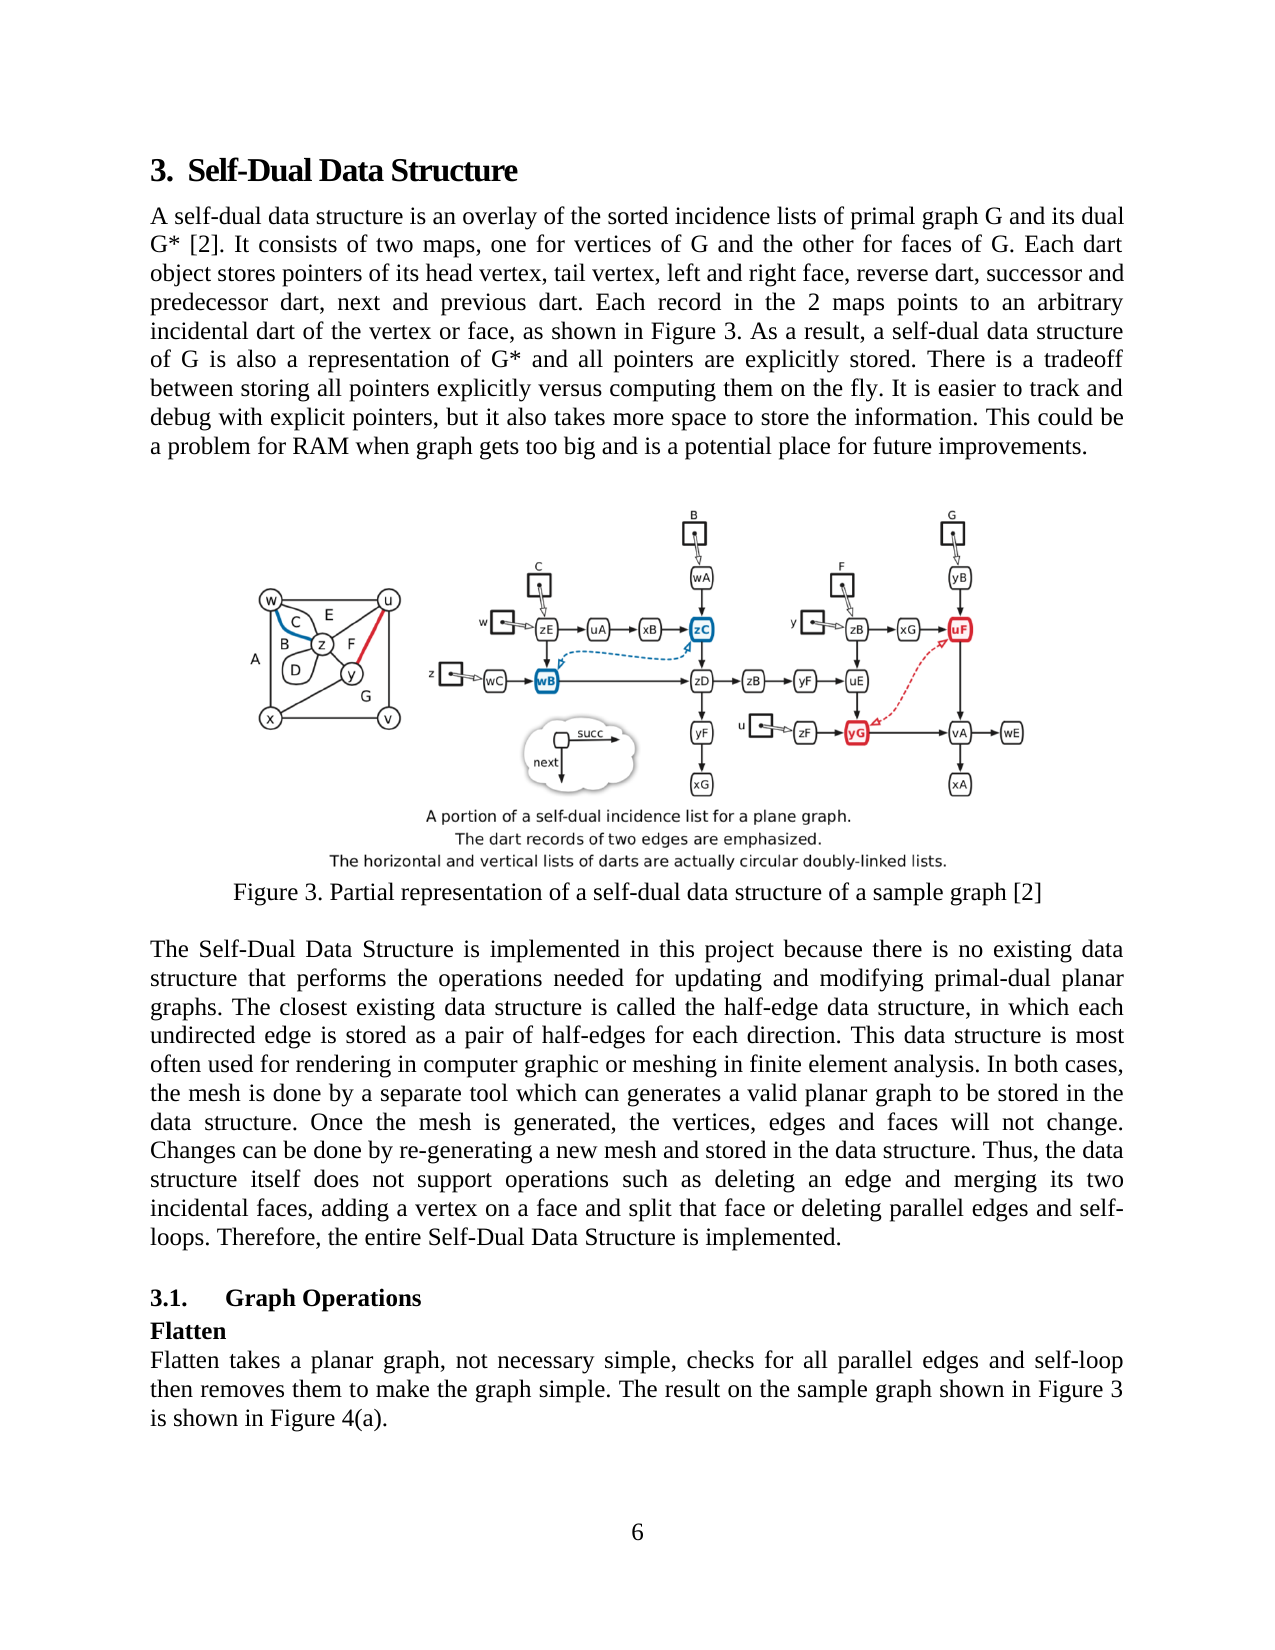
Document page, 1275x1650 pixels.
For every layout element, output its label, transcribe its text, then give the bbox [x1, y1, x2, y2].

subtitle Graph Operations [150, 1283, 1125, 1312]
text Figure 3. Partial representation of a self-dual data structure of a sample graph [2] [150, 877, 1125, 906]
text Flatten takes a planar graph, not necessary simple, checks for all parallel edges and self-loop then removes them to make the graph simple. The result on the sample graph shown in Figure 3 is shown in Figure 4(a). [150, 1345, 1125, 1431]
text Flatten [150, 1316, 1125, 1345]
text A self-dual data structure is an overlay of the sorted incidence lists of primal graph G and its dual G* [2]. It consists of two maps, one for vertices of G and the other for faces of G. Each dart object stores pointers of its head vertex, tail vertex, left and right face, reverse dart, successor and predecessor dart, next and previous dart. Each record in the 2 maps points to an arbitrary incidental dart of the vertex or face, as shown in Figure 3. As a result, a self-dual data structure of G is also a representation of G* and all pointers are explicitly stored. There is a tradeoff between storing all pointers explicitly versus computing them on the fly. It is easier to track and debug with explicit pointers, but it also takes more space to store the information. This could be a problem for RAM when graph gets too big and is a potential place for future improvements. [150, 201, 1125, 459]
text The Self-Dual Data Structure is implemented in this project because there is no existing data structure that performs the operations needed for updating and modifying primal-dual planar graphs. The closest existing data structure is called the half-edge data structure, in which each undirected edge is stored as a pair of half-edges for each direction. This data structure is most often used for rendering in computer graphic or meshing in finite element analysis. In both cases, the mesh is done by a separate tool which can generates a valid planar graph to be stored in the data structure. Once the mesh is generated, the vertices, edges and faces will not change. Changes can be done by re-generating a new mesh and stored in the data structure. Thus, the data structure itself does not support operations such as deleting an edge and merging its two incidental faces, adding a vertex on a face and split that face or deleting parallel edges and self-loops. Therefore, the entire Self-Dual Data Structure is implemented. [150, 934, 1125, 1251]
title Self-Dual Data Structure [150, 150, 1125, 188]
picture [242, 488, 1033, 877]
